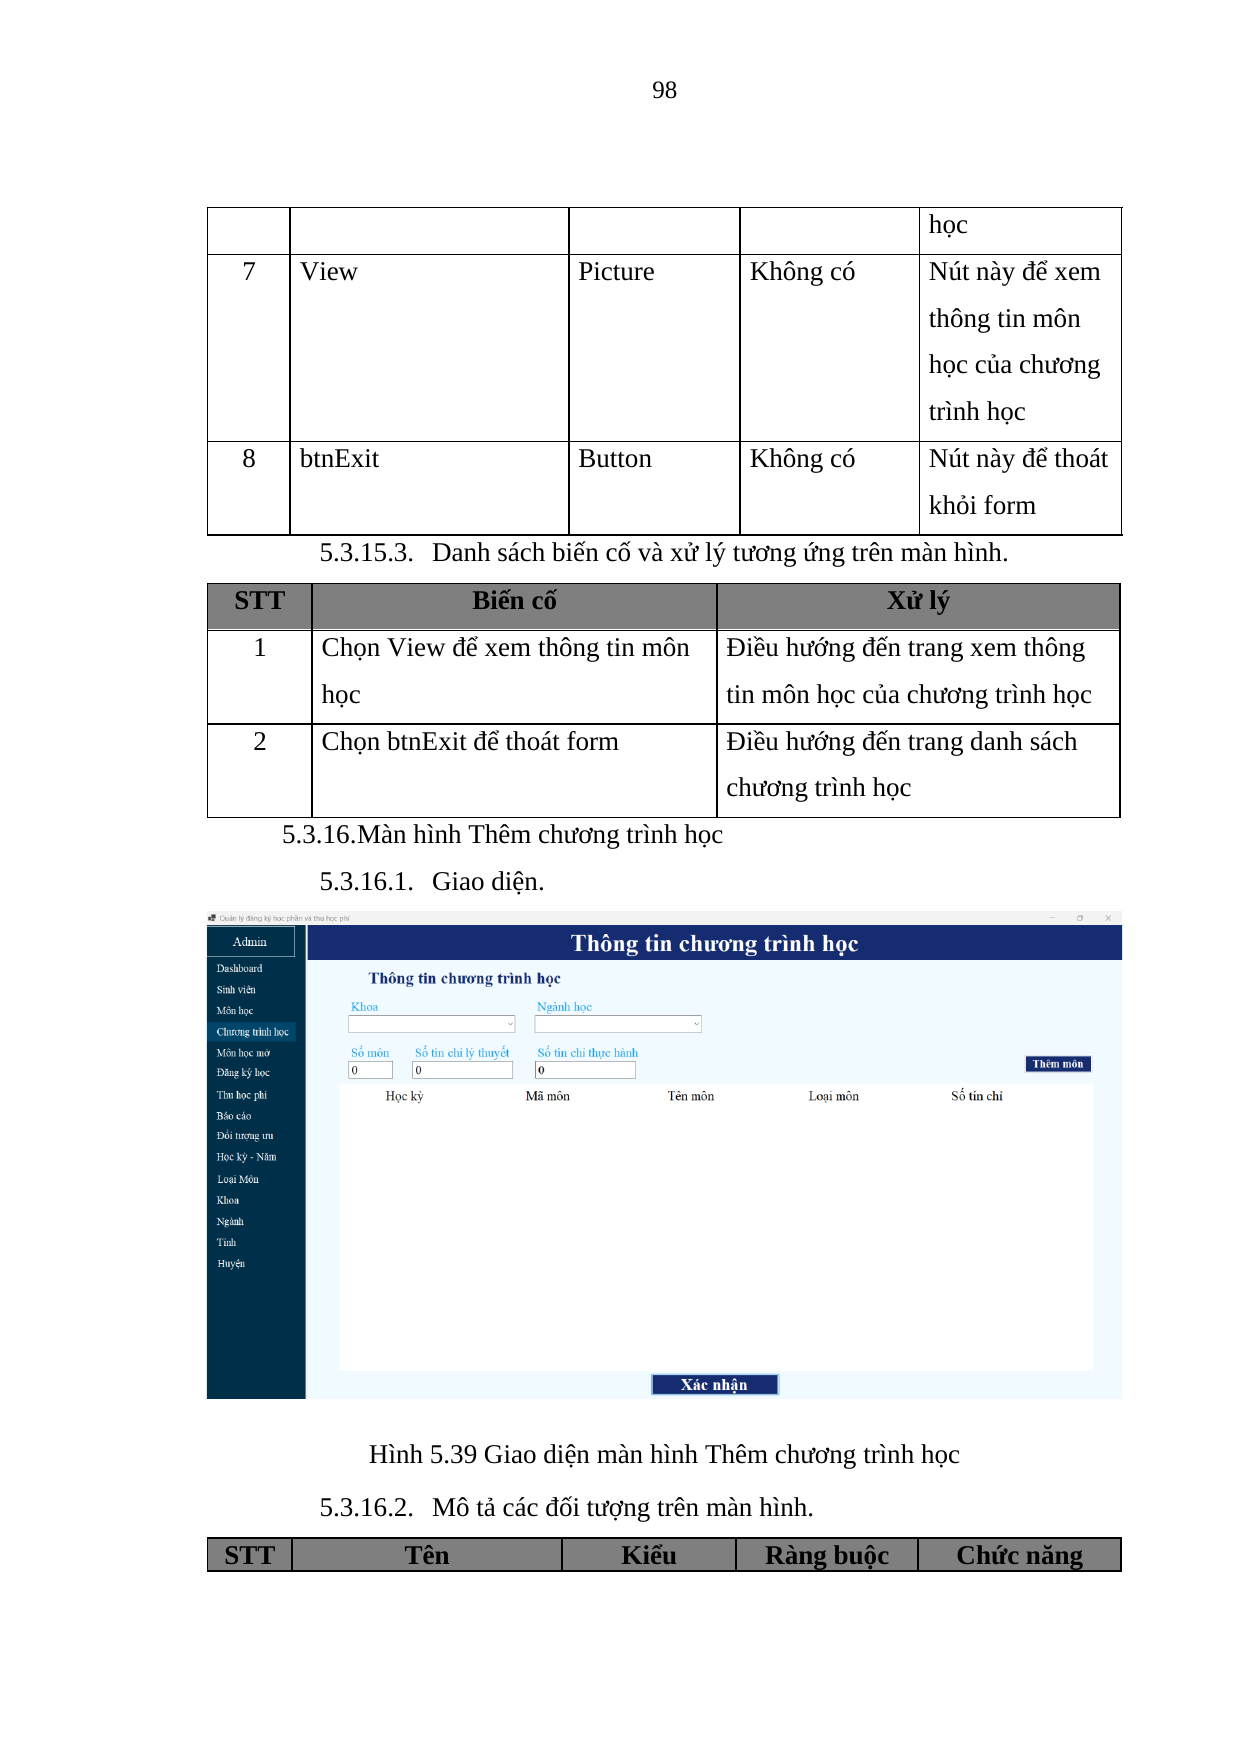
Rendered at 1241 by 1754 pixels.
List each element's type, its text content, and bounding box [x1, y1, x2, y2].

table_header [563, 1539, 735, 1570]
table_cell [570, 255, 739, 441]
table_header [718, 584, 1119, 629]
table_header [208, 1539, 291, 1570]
picture [243, 1176, 257, 1182]
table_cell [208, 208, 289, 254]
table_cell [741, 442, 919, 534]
picture [262, 1154, 275, 1160]
picture [258, 1091, 266, 1098]
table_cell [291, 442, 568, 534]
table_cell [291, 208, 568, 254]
picture [239, 1030, 248, 1037]
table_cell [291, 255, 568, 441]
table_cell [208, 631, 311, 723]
text Hình 5.39 Giao diện màn hình Thêm chương trình học [207, 1438, 1122, 1469]
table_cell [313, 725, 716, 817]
list Giao diện. [319, 865, 1122, 896]
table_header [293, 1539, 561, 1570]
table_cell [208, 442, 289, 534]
picture [221, 1219, 243, 1227]
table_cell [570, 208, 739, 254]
picture [218, 1007, 227, 1014]
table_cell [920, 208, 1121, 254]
list Mô tả các đối tượng trên màn hình. [319, 1491, 1122, 1522]
list Danh sách biến cố và xử lý tương ứng trên màn hình. [319, 536, 1122, 567]
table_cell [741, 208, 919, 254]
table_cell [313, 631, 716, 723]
picture [240, 1052, 250, 1056]
picture [248, 986, 254, 993]
picture [246, 938, 253, 945]
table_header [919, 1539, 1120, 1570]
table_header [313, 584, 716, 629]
list Màn hình Thêm chương trình học [282, 818, 1122, 849]
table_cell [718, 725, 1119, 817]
picture [237, 1091, 247, 1098]
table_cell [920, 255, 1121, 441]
picture [260, 1030, 270, 1035]
picture [223, 1069, 238, 1075]
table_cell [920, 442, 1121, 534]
picture [232, 1260, 244, 1266]
picture [218, 1113, 233, 1119]
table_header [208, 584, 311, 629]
picture [223, 1028, 230, 1034]
picture [206, 911, 1123, 1399]
picture [224, 1092, 232, 1098]
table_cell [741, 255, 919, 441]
picture [240, 1010, 250, 1014]
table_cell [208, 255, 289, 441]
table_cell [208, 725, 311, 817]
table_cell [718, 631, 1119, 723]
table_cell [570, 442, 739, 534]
picture [218, 1133, 231, 1138]
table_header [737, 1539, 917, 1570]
picture [223, 1239, 232, 1245]
